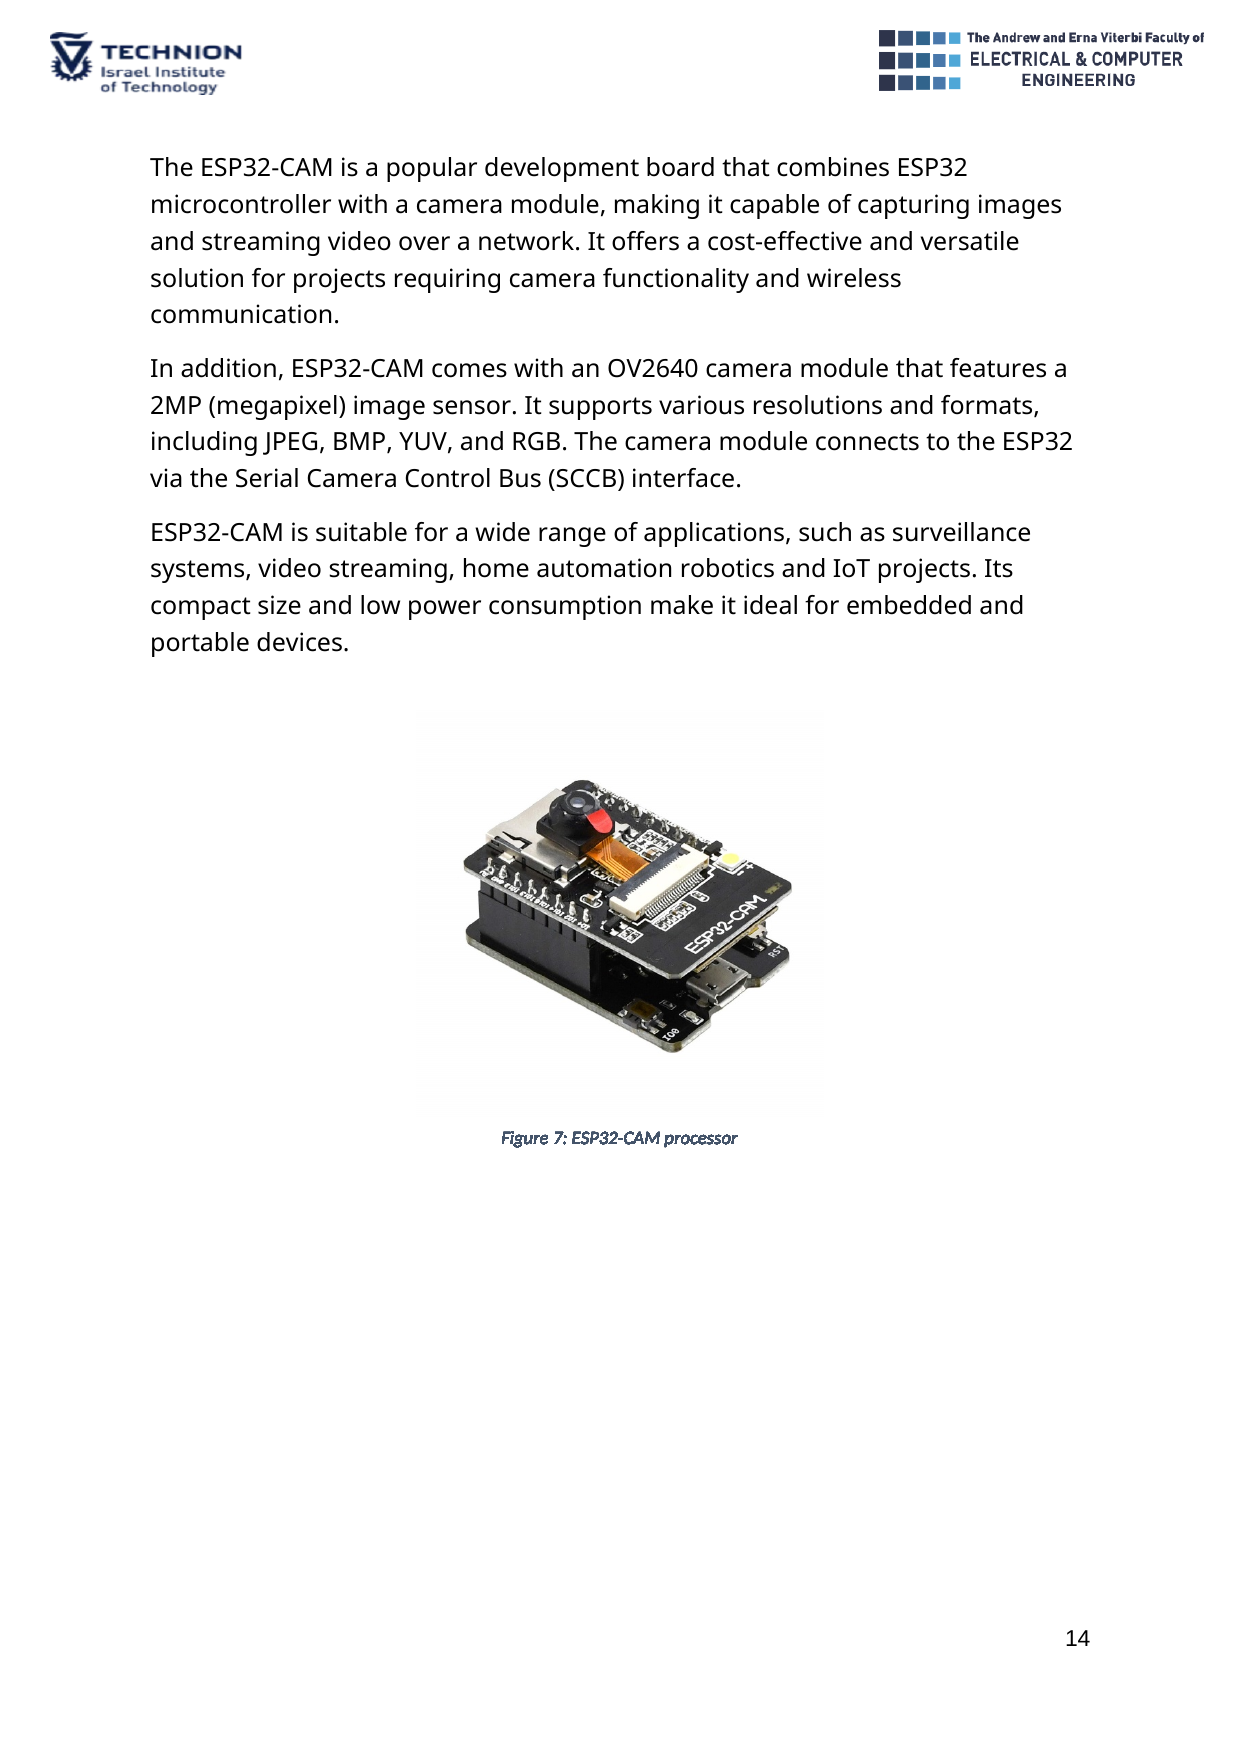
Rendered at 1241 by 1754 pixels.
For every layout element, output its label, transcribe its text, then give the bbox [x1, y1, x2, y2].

picture [866, 17, 1222, 101]
picture [416, 709, 824, 1117]
text The ESP32-CAM is a popular development board that combines ESP32 microcontroller with a camera module, making it capable of capturing images and streaming video over a network. It offers a cost-effective and versatile solution for projects requiring camera functionality and wireless communication. [150, 150, 1090, 331]
text In addition, ESP32-CAM comes with an OV2640 camera module that features a 2MP (megapixel) image sensor. It supports various resolutions and formats, including JPEG, BMP, YUV, and RGB. The camera module connects to the ESP32 via the Serial Camera Control Bus (SCCB) interface. [150, 351, 1090, 495]
picture [27, 13, 268, 113]
text ESP32-CAM is suitable for a wide range of applications, such as surveillance systems, video streaming, home automation robotics and IoT projects. Its compact size and low power consumption make it ideal for embedded and portable devices. [150, 514, 1090, 659]
